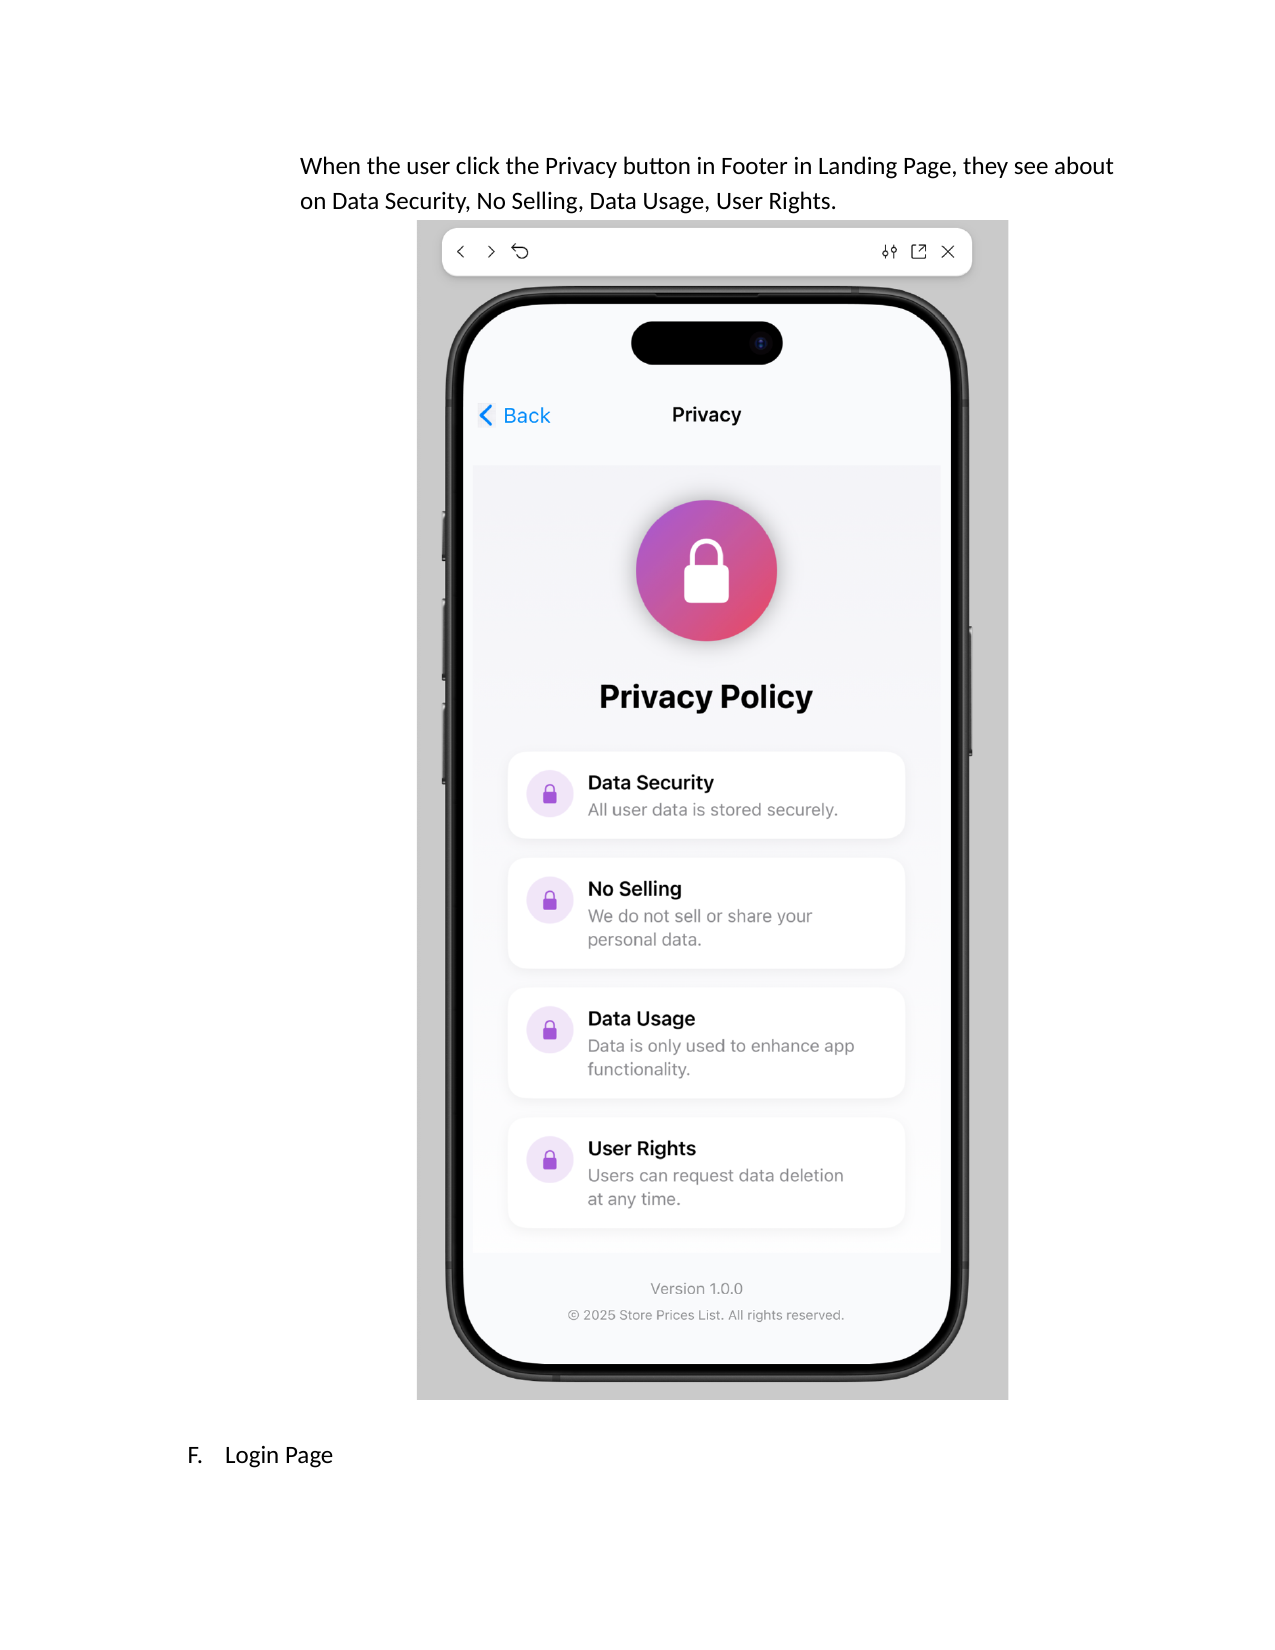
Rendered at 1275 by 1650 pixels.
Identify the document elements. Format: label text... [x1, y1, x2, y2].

list Login Page [187, 1439, 1125, 1469]
list When the user click the Privacy button in Footer in Landing Page, they see about on Data Security, No Selling, Data Usage, User Rights. [300, 150, 1125, 216]
picture [416, 220, 1009, 1400]
